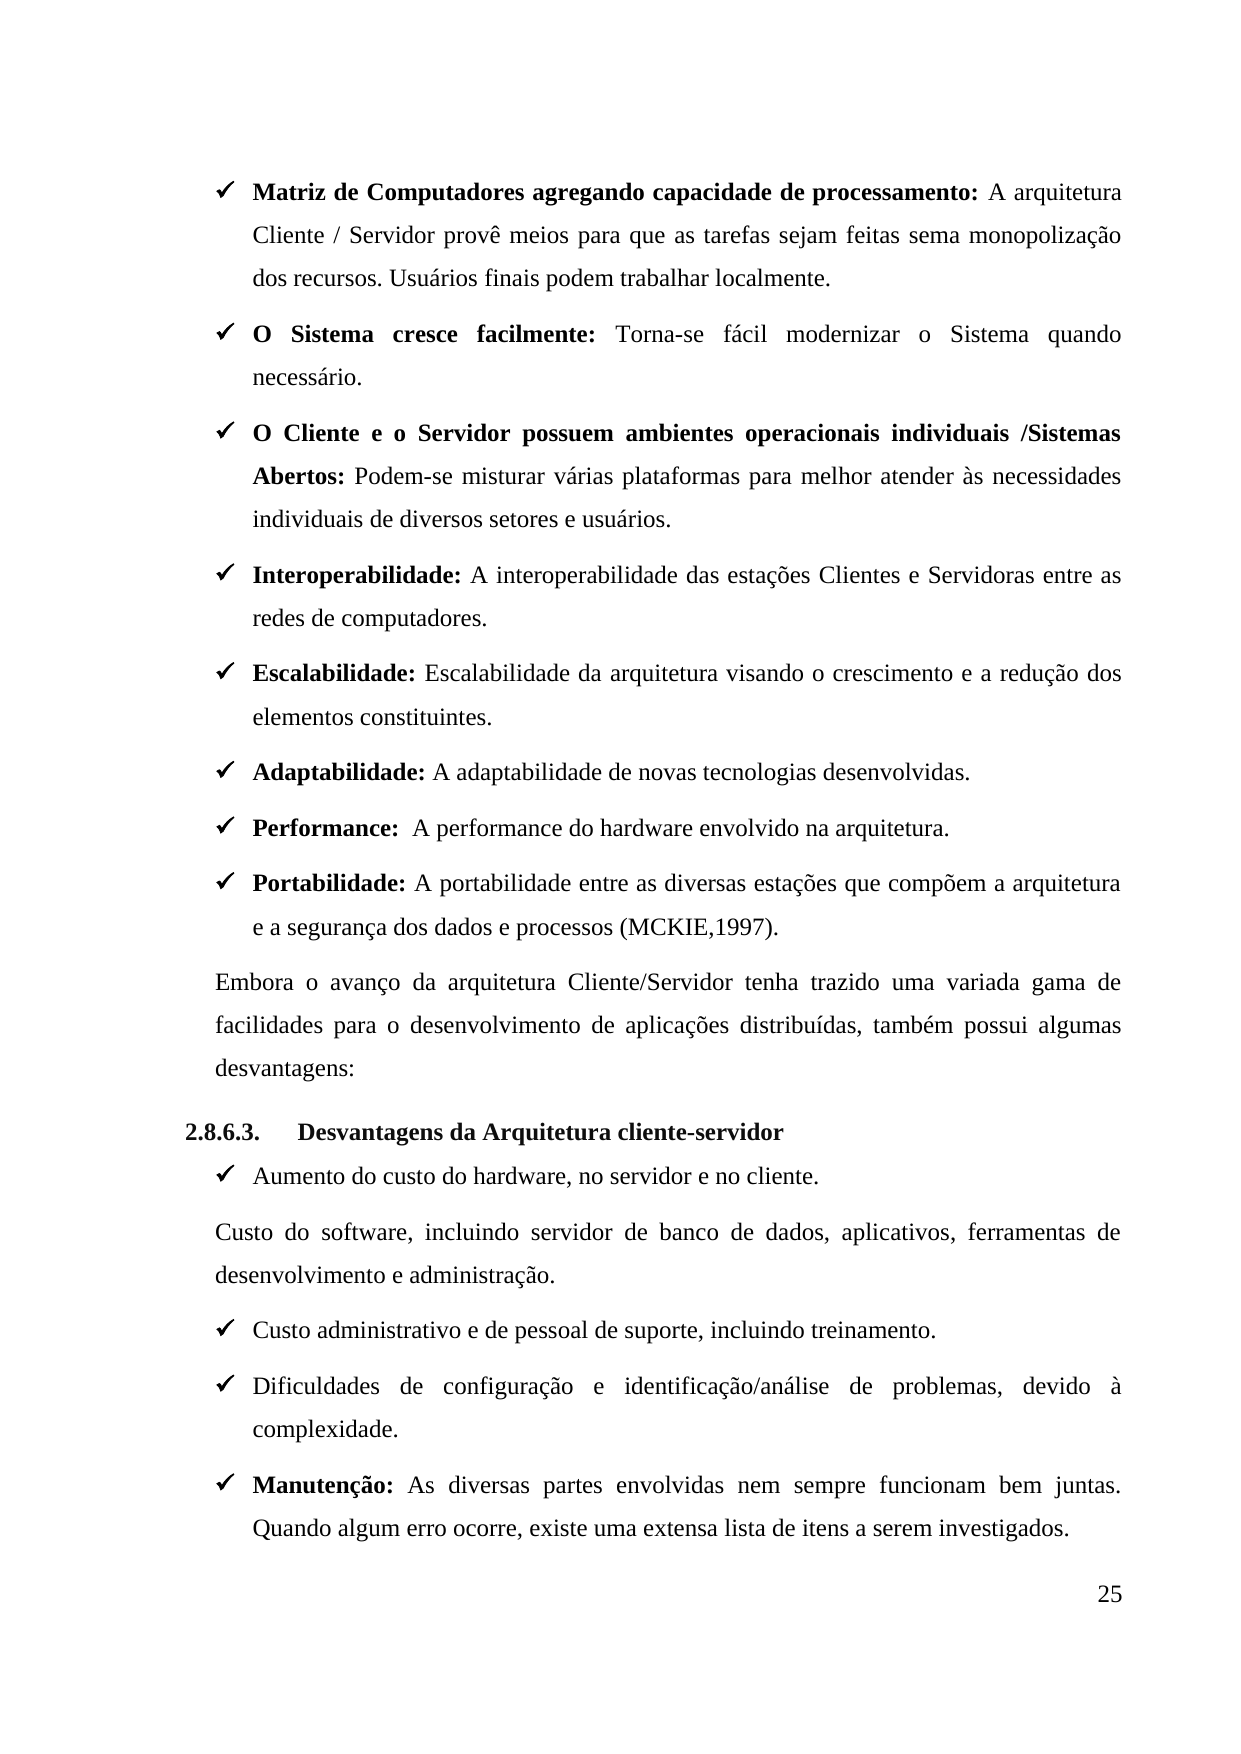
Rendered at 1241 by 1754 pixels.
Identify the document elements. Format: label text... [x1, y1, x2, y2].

list Adaptabilidade: A adaptabilidade de novas tecnologias desenvolvidas. [215, 757, 1122, 786]
list Interoperabilidade: A interoperabilidade das estações Clientes e Servidoras entre as redes de computadores. [215, 560, 1122, 632]
list Escalabilidade: Escalabilidade da arquitetura visando o crescimento e a redução dos elementos constituintes. [215, 658, 1122, 730]
list Dificuldades de configuração e identificação/análise de problemas, devido à complexidade. [215, 1371, 1122, 1443]
list Matriz de Computadores agregando capacidade de processamento: A arquitetura Cliente / Servidor provê meios para que as tarefas sejam feitas sema monopolização dos recursos. Usuários finais podem trabalhar localmente. [215, 177, 1122, 292]
list Custo administrativo e de pessoal de suporte, incluindo treinamento. [215, 1315, 1122, 1344]
list O Cliente e o Servidor possuem ambientes operacionais individuais /Sistemas Abertos: Podem-se misturar várias plataformas para melhor atender às necessidades individuais de diversos setores e usuários. [215, 418, 1122, 533]
text Embora o avanço da arquitetura Cliente/Servidor tenha trazido uma variada gama de facilidades para o desenvolvimento de aplicações distribuídas, também possui algumas desvantagens: [215, 967, 1122, 1082]
list Performance: A performance do hardware envolvido na arquitetura. [215, 813, 1122, 842]
text Custo do software, incluindo servidor de banco de dados, aplicativos, ferramentas de desenvolvimento e administração. [215, 1217, 1122, 1288]
subtitle Desvantagens da Arquitetura cliente-servidor [185, 1117, 1122, 1146]
list Portabilidade: A portabilidade entre as diversas estações que compõem a arquitetura e a segurança dos dados e processos (MCKIE,1997). [215, 868, 1122, 940]
list Aumento do custo do hardware, no servidor e no cliente. [215, 1161, 1122, 1190]
list O Sistema cresce facilmente: Torna-se fácil modernizar o Sistema quando necessário. [215, 319, 1122, 391]
list Manutenção: As diversas partes envolvidas nem sempre funcionam bem juntas. Quando algum erro ocorre, existe uma extensa lista de itens a serem investigados. [215, 1470, 1122, 1542]
